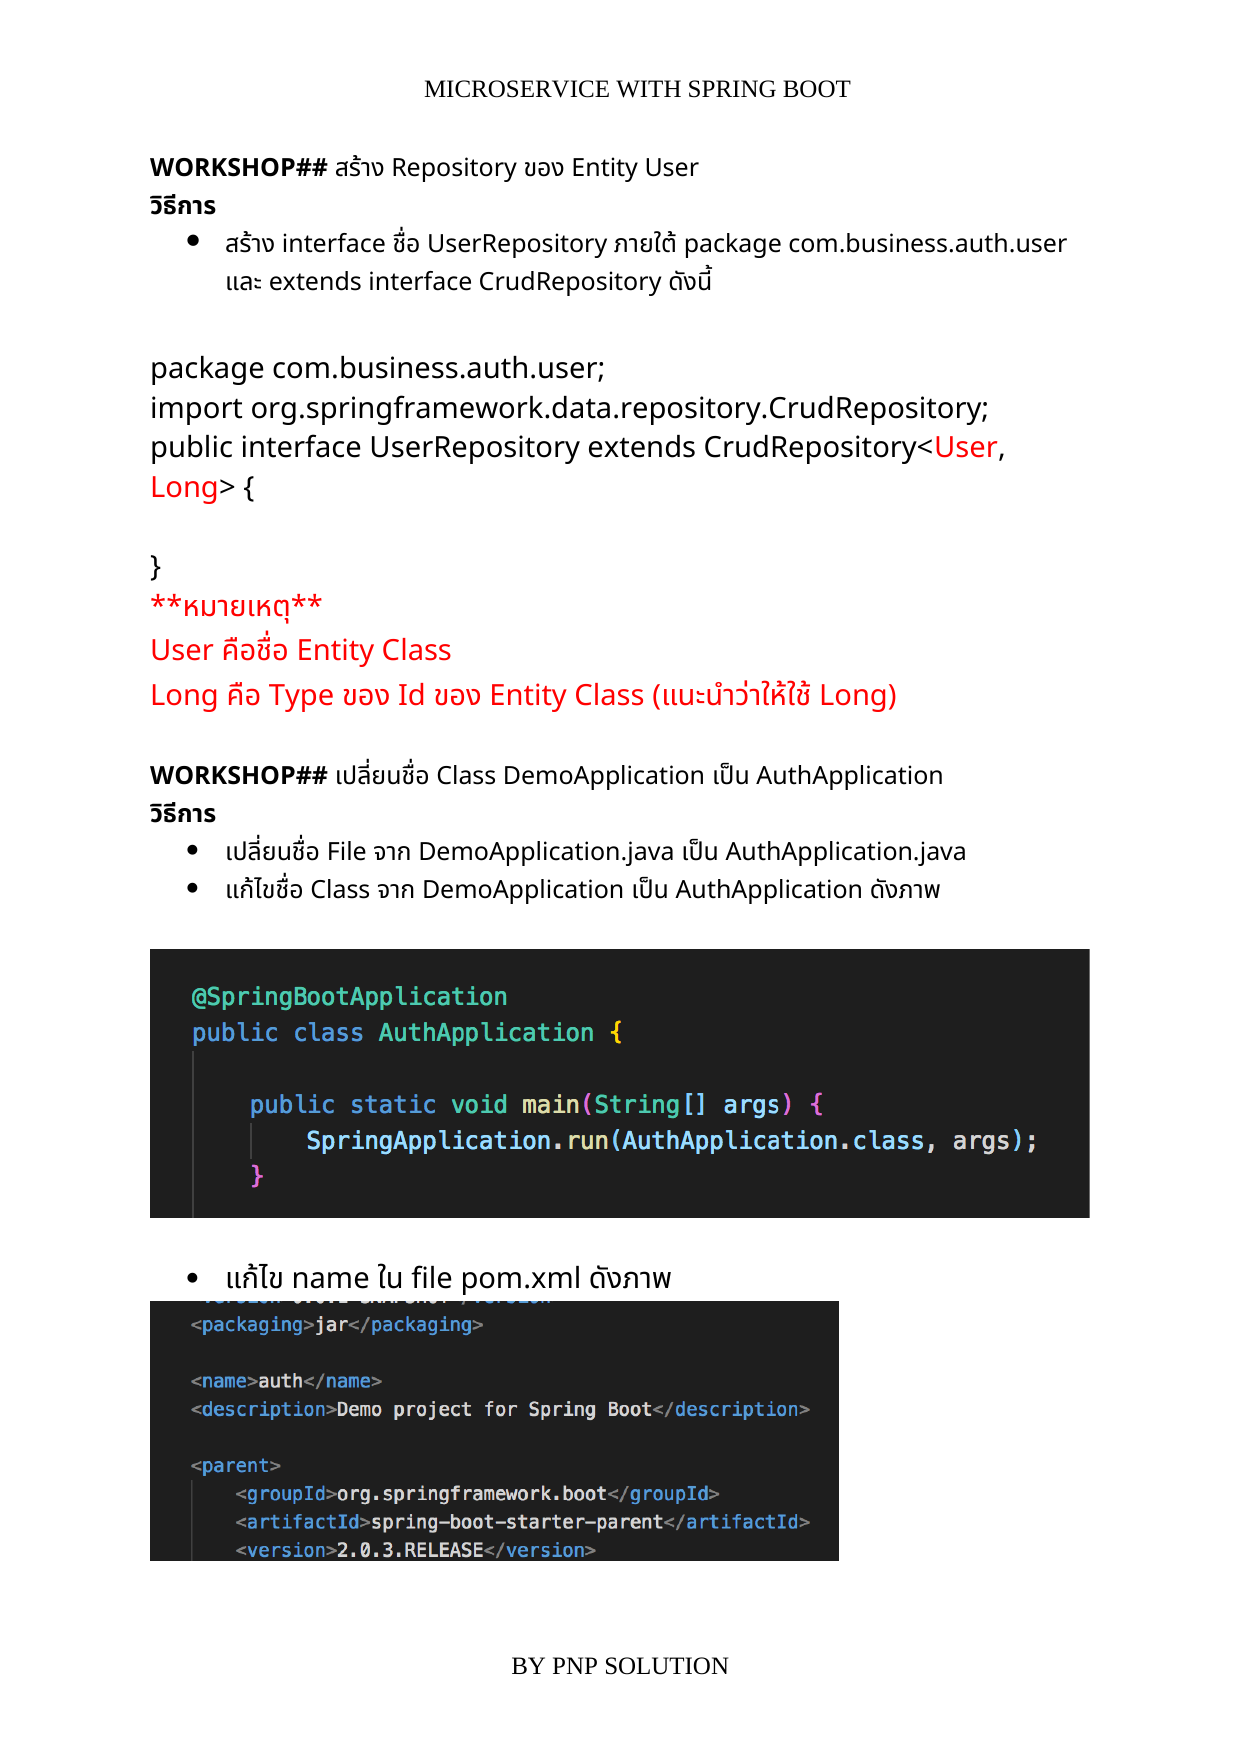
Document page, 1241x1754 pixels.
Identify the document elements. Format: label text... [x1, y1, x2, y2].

text User คือชื่อ Entity Class [150, 630, 1090, 674]
list สร้าง interface ชื่อ UserRepository ภายใต้ package com.business.auth.user และ extends interface CrudRepository ดังนี้ [187, 226, 1090, 302]
text package com.business.auth.user; [150, 347, 1090, 387]
text วิธีการ [150, 796, 1090, 834]
text Long คือ Type ของ Id ของ Entity Class (แนะนำว่าให้ใช้ Long) [150, 674, 1090, 718]
text public interface UserRepository extends CrudRepository<User, Long> { [150, 427, 1090, 506]
list แก้ไขชื่อ Class จาก DemoApplication เป็น AuthApplication ดังภาพ [187, 872, 1090, 910]
picture [150, 949, 1090, 1218]
text } [150, 546, 1090, 585]
picture [150, 1301, 839, 1561]
text WORKSHOP## สร้าง Repository ของ Entity User [150, 150, 1090, 188]
text **หมายเหตุ** [150, 585, 1090, 630]
text import org.springframework.data.repository.CrudRepository; [150, 387, 1090, 427]
text WORKSHOP## เปลี่ยนชื่อ Class DemoApplication เป็น AuthApplication [150, 758, 1090, 796]
list เปลี่ยนชื่อ File จาก DemoApplication.java เป็น AuthApplication.java [187, 834, 1090, 872]
list แก้ไข name ใน file pom.xml ดังภาพ [187, 1257, 1090, 1302]
text วิธีการ [150, 188, 1090, 226]
